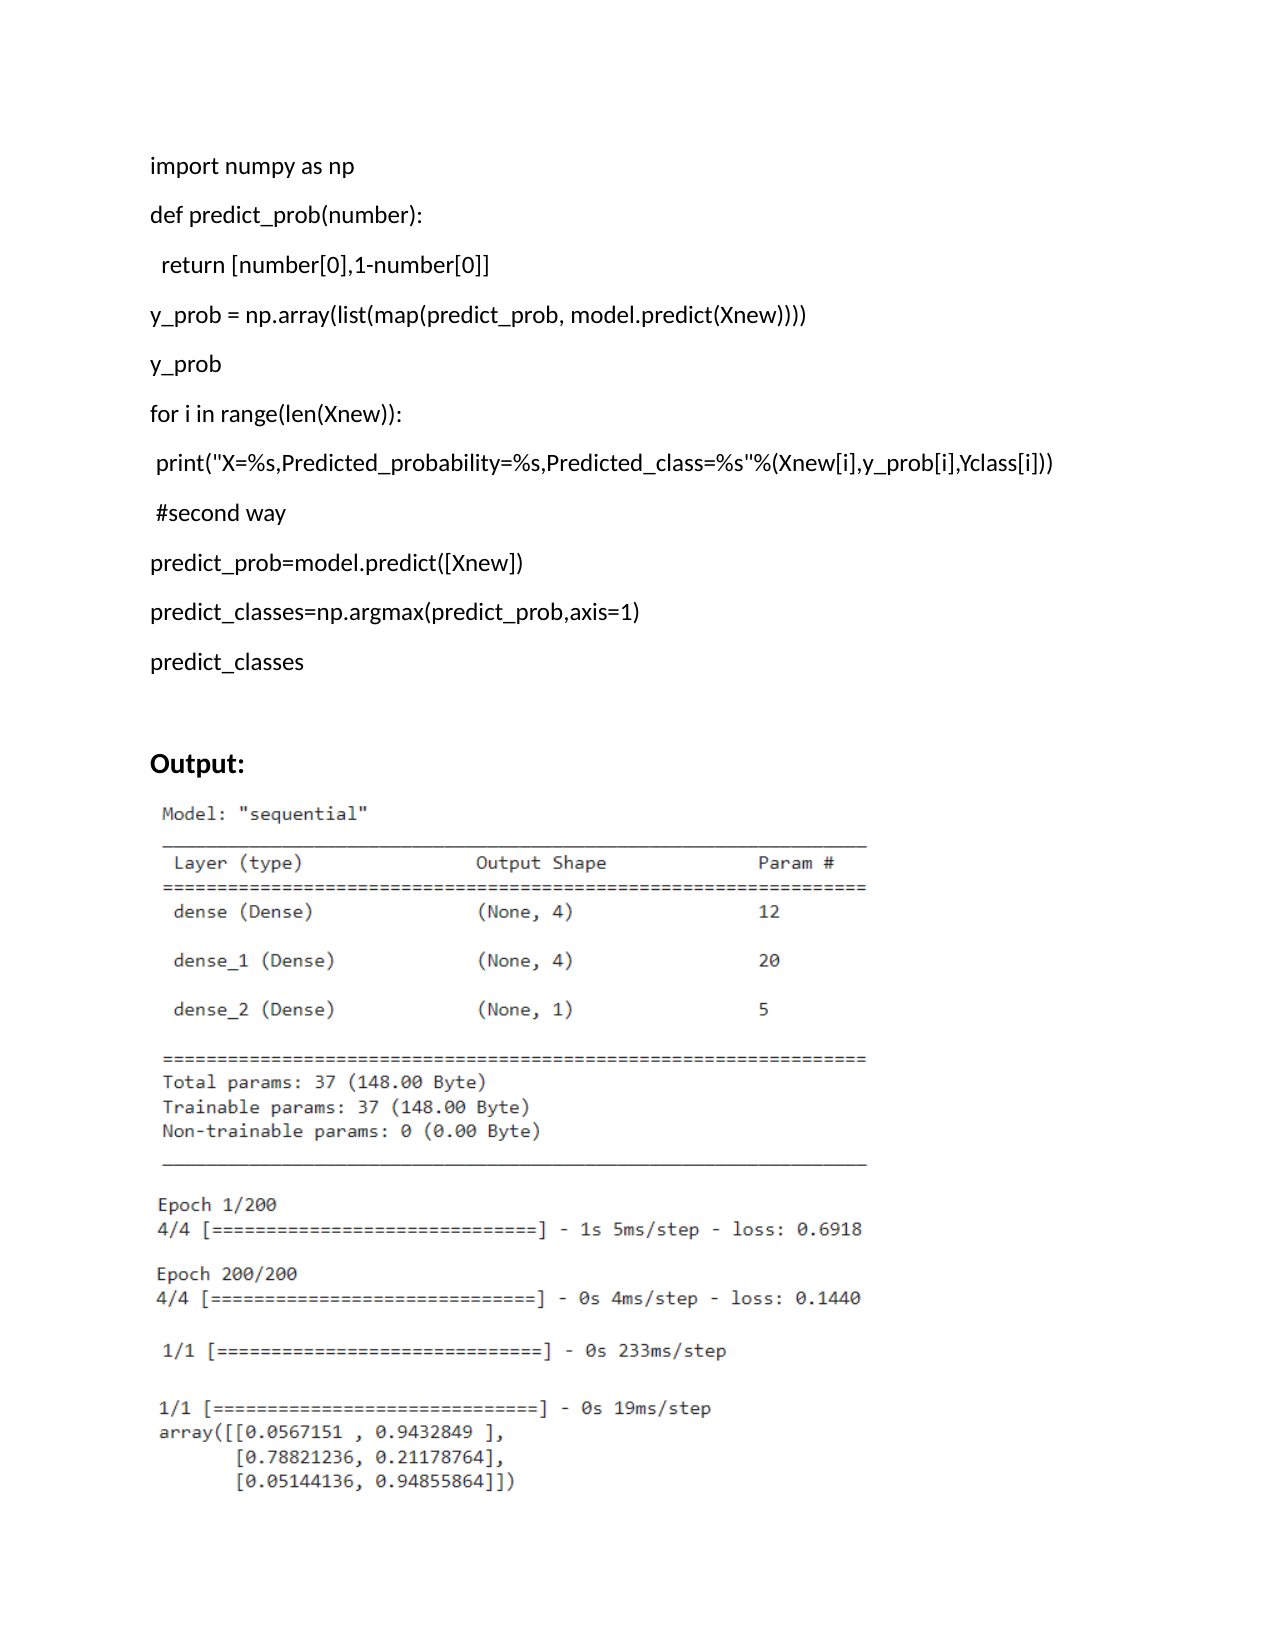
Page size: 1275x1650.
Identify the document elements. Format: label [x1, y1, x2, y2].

picture [150, 800, 883, 1171]
picture [150, 1188, 890, 1242]
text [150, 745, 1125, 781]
picture [150, 1330, 736, 1371]
picture [150, 1389, 733, 1500]
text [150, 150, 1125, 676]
picture [150, 1260, 872, 1312]
